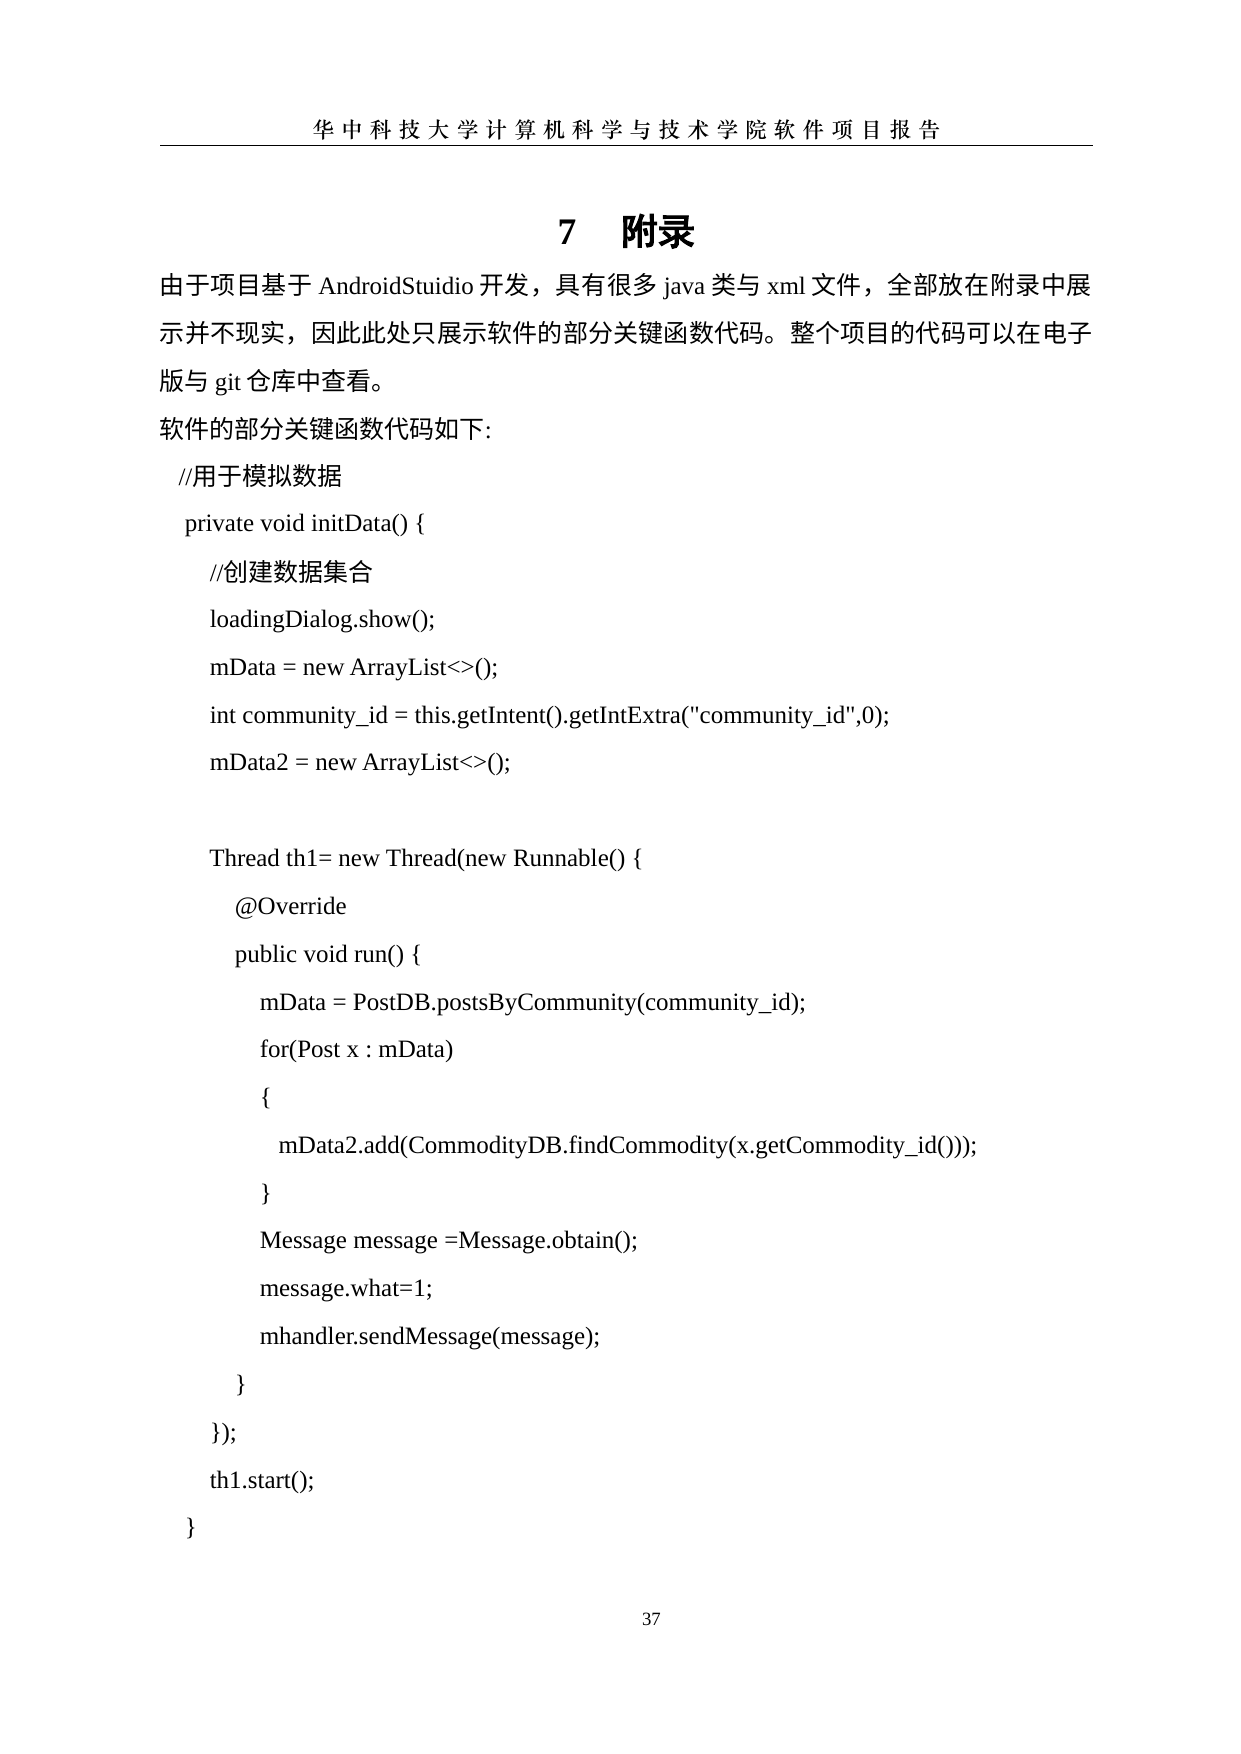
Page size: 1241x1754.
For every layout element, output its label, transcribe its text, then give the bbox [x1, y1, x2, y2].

text //创建数据集合 [159, 547, 1093, 594]
text } [159, 1359, 1093, 1407]
text //用于模拟数据 [159, 451, 1093, 499]
text } [159, 1503, 1093, 1551]
text Thread th1= new Thread(new Runnable() { [159, 834, 1093, 881]
text 由于项目基于AndroidStuidio开发，具有很多java类与xml文件，全部放在附录中展示并不现实，因此此处只展示软件的部分关键函数代码。整个项目的代码可以在电子版与git仓库中查看。 [159, 260, 1093, 403]
text 软件的部分关键函数代码如下: [159, 403, 1093, 451]
text }); [159, 1407, 1093, 1455]
text int community_id = this.getIntent().getIntExtra("community_id",0); [159, 690, 1093, 738]
text @Override [159, 881, 1093, 929]
text mData = PostDB.postsByCommunity(community_id); [159, 977, 1093, 1025]
text public void run() { [159, 929, 1093, 977]
text private void initData() { [159, 499, 1093, 547]
text th1.start(); [159, 1455, 1093, 1503]
text message.what=1; [159, 1264, 1093, 1312]
text { [159, 1073, 1093, 1121]
text } [159, 1168, 1093, 1216]
text mhandler.sendMessage(message); [159, 1312, 1093, 1359]
text mData2 = new ArrayList<>(); [159, 738, 1093, 786]
text loadingDialog.show(); [159, 594, 1093, 642]
text mData = new ArrayList<>(); [159, 642, 1093, 690]
text Message message =Message.obtain(); [159, 1216, 1093, 1264]
text for(Post x : mData) [159, 1025, 1093, 1073]
text mData2.add(CommodityDB.findCommodity(x.getCommodity_id())); [159, 1121, 1093, 1168]
subtitle 附录 [159, 206, 1093, 254]
